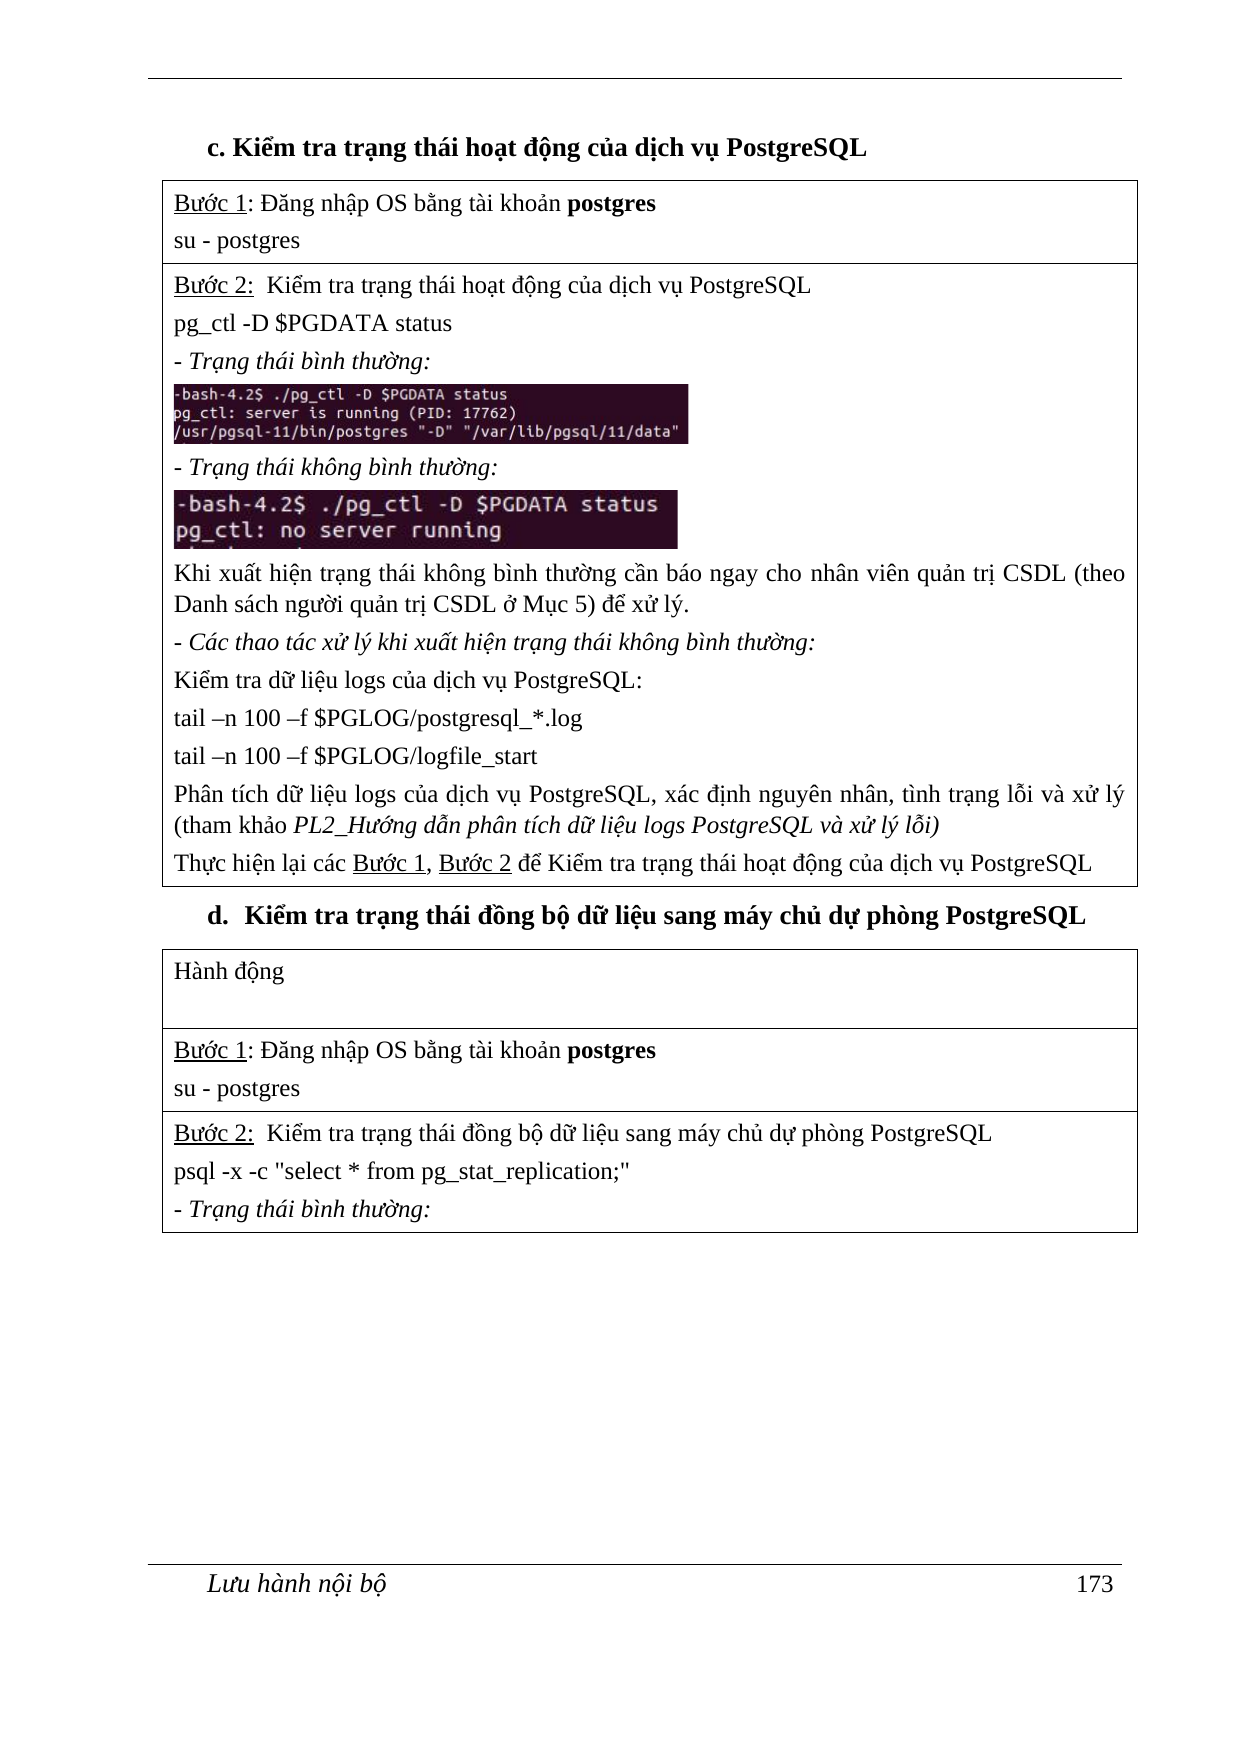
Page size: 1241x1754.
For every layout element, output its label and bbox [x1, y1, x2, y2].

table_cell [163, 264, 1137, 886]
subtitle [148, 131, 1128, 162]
picture [173, 384, 689, 444]
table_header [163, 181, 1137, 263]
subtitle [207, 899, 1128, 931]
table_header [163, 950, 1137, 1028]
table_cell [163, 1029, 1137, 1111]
picture [173, 490, 678, 549]
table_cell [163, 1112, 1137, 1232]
